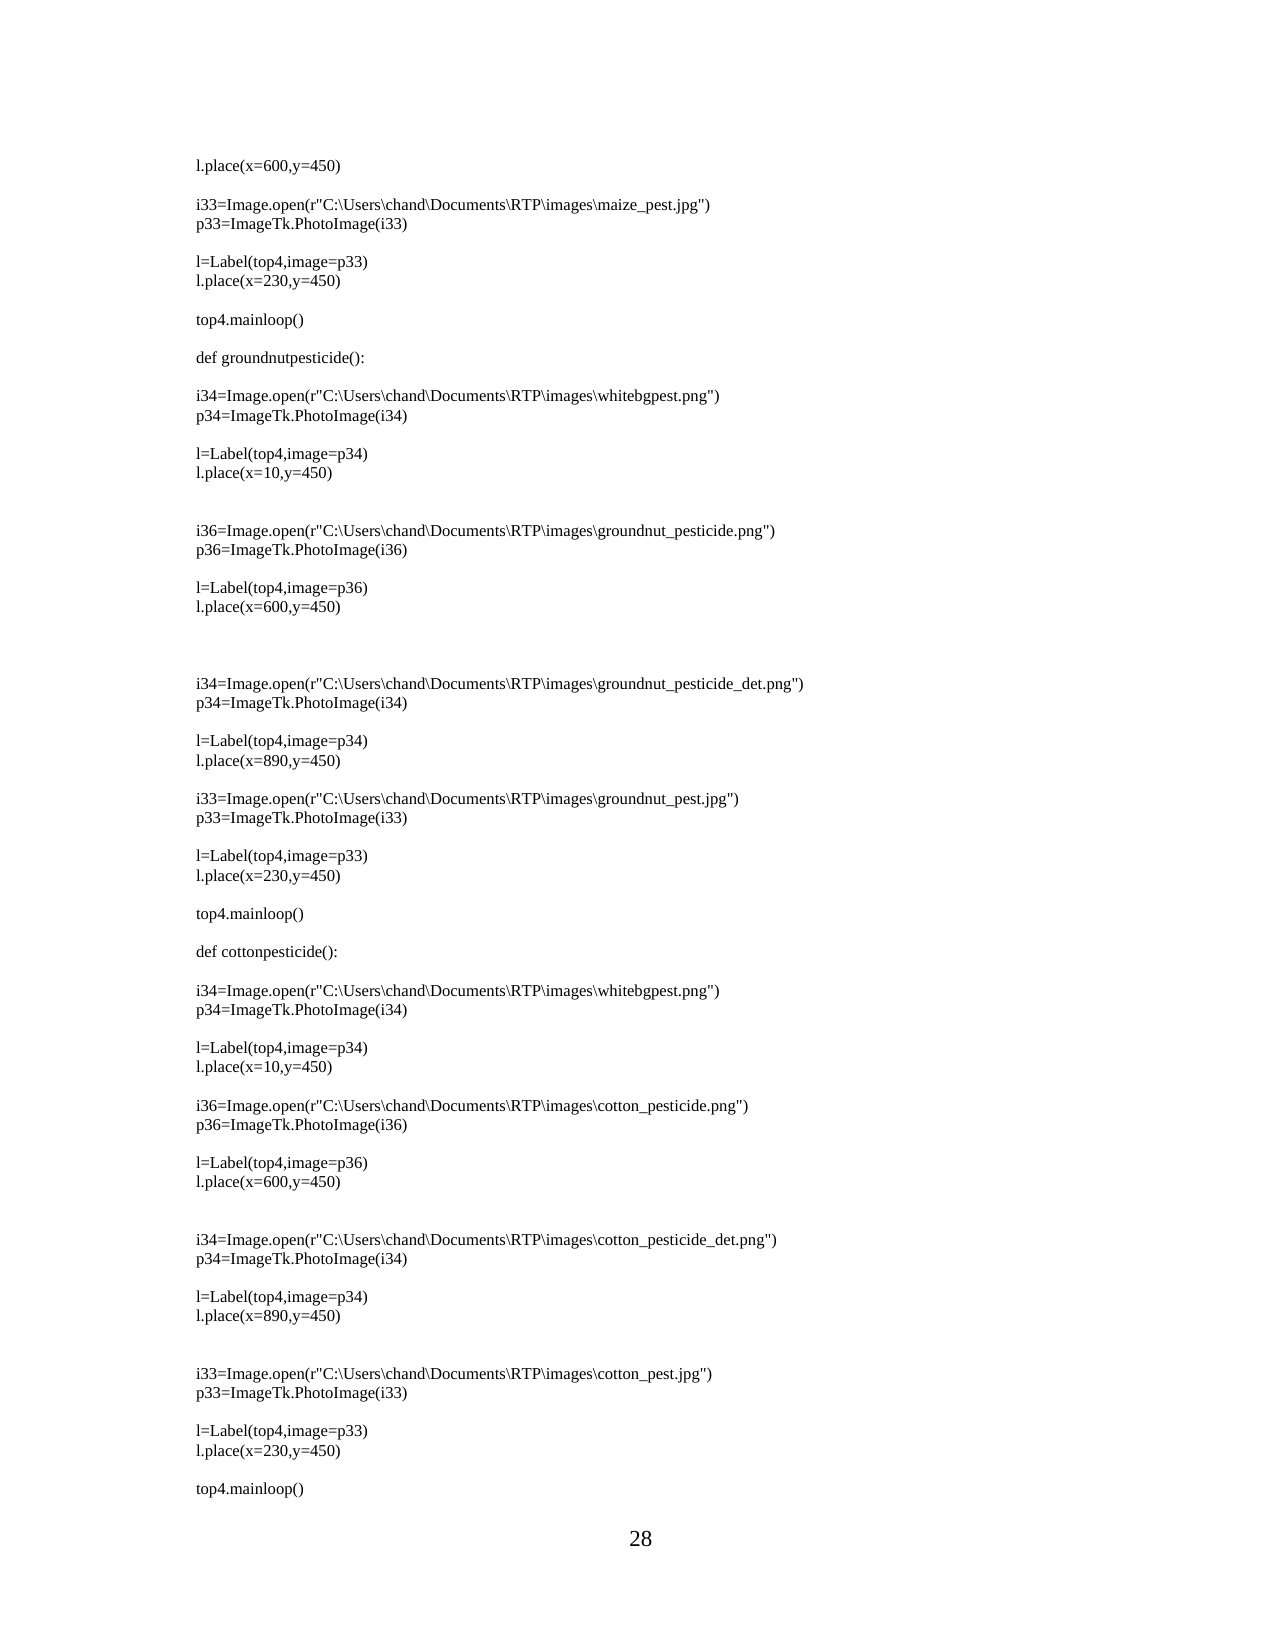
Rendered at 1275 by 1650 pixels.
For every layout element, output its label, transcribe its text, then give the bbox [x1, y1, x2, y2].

text l=Label(top4,image=p36) [196, 1153, 1235, 1172]
text top4.mainloop() [196, 309, 1235, 329]
text p34=ImageTk.PhotoImage(i34) [196, 693, 1235, 712]
text top4.mainloop() [196, 1479, 1235, 1498]
text p34=ImageTk.PhotoImage(i34) [196, 1249, 1235, 1268]
text l.place(x=10,y=450) [196, 463, 1235, 482]
text p33=ImageTk.PhotoImage(i33) [196, 214, 1235, 233]
text top4.mainloop() [196, 904, 1235, 923]
text l=Label(top4,image=p36) [196, 578, 1235, 597]
text l.place(x=890,y=450) [196, 750, 1235, 769]
text i34=Image.open(r"C:\Users\chand\Documents\RTP\images\whitebgpest.png") [196, 386, 1235, 405]
text l.place(x=230,y=450) [196, 271, 1235, 290]
text p33=ImageTk.PhotoImage(i33) [196, 808, 1235, 827]
text l=Label(top4,image=p34) [196, 444, 1235, 463]
text l=Label(top4,image=p33) [196, 846, 1235, 865]
text l.place(x=600,y=450) [196, 1172, 1235, 1191]
text p34=ImageTk.PhotoImage(i34) [196, 405, 1235, 424]
text l.place(x=600,y=450) [196, 597, 1235, 616]
text i36=Image.open(r"C:\Users\chand\Documents\RTP\images\groundnut_pesticide.png") [196, 520, 1235, 539]
text i33=Image.open(r"C:\Users\chand\Documents\RTP\images\cotton_pest.jpg") [196, 1364, 1235, 1383]
text l=Label(top4,image=p33) [196, 252, 1235, 271]
text i36=Image.open(r"C:\Users\chand\Documents\RTP\images\cotton_pesticide.png") [196, 1095, 1235, 1114]
text l.place(x=230,y=450) [196, 1440, 1235, 1459]
text l.place(x=230,y=450) [196, 865, 1235, 884]
text def cottonpesticide(): [196, 942, 1235, 961]
text l=Label(top4,image=p33) [196, 1421, 1235, 1440]
text i33=Image.open(r"C:\Users\chand\Documents\RTP\images\maize_pest.jpg") [196, 194, 1235, 214]
text p36=ImageTk.PhotoImage(i36) [196, 539, 1235, 559]
text l.place(x=600,y=450) [196, 156, 1235, 175]
text i34=Image.open(r"C:\Users\chand\Documents\RTP\images\whitebgpest.png") [196, 980, 1235, 999]
text i34=Image.open(r"C:\Users\chand\Documents\RTP\images\groundnut_pesticide_det.png") [196, 674, 1235, 693]
text l=Label(top4,image=p34) [196, 731, 1235, 750]
text p36=ImageTk.PhotoImage(i36) [196, 1114, 1235, 1134]
text l=Label(top4,image=p34) [196, 1287, 1235, 1306]
text p34=ImageTk.PhotoImage(i34) [196, 999, 1235, 1019]
text i33=Image.open(r"C:\Users\chand\Documents\RTP\images\groundnut_pest.jpg") [196, 789, 1235, 808]
text p33=ImageTk.PhotoImage(i33) [196, 1383, 1235, 1402]
text def groundnutpesticide(): [196, 348, 1235, 367]
text l.place(x=10,y=450) [196, 1057, 1235, 1076]
text i34=Image.open(r"C:\Users\chand\Documents\RTP\images\cotton_pesticide_det.png") [196, 1229, 1235, 1249]
text l=Label(top4,image=p34) [196, 1038, 1235, 1057]
text l.place(x=890,y=450) [196, 1306, 1235, 1325]
